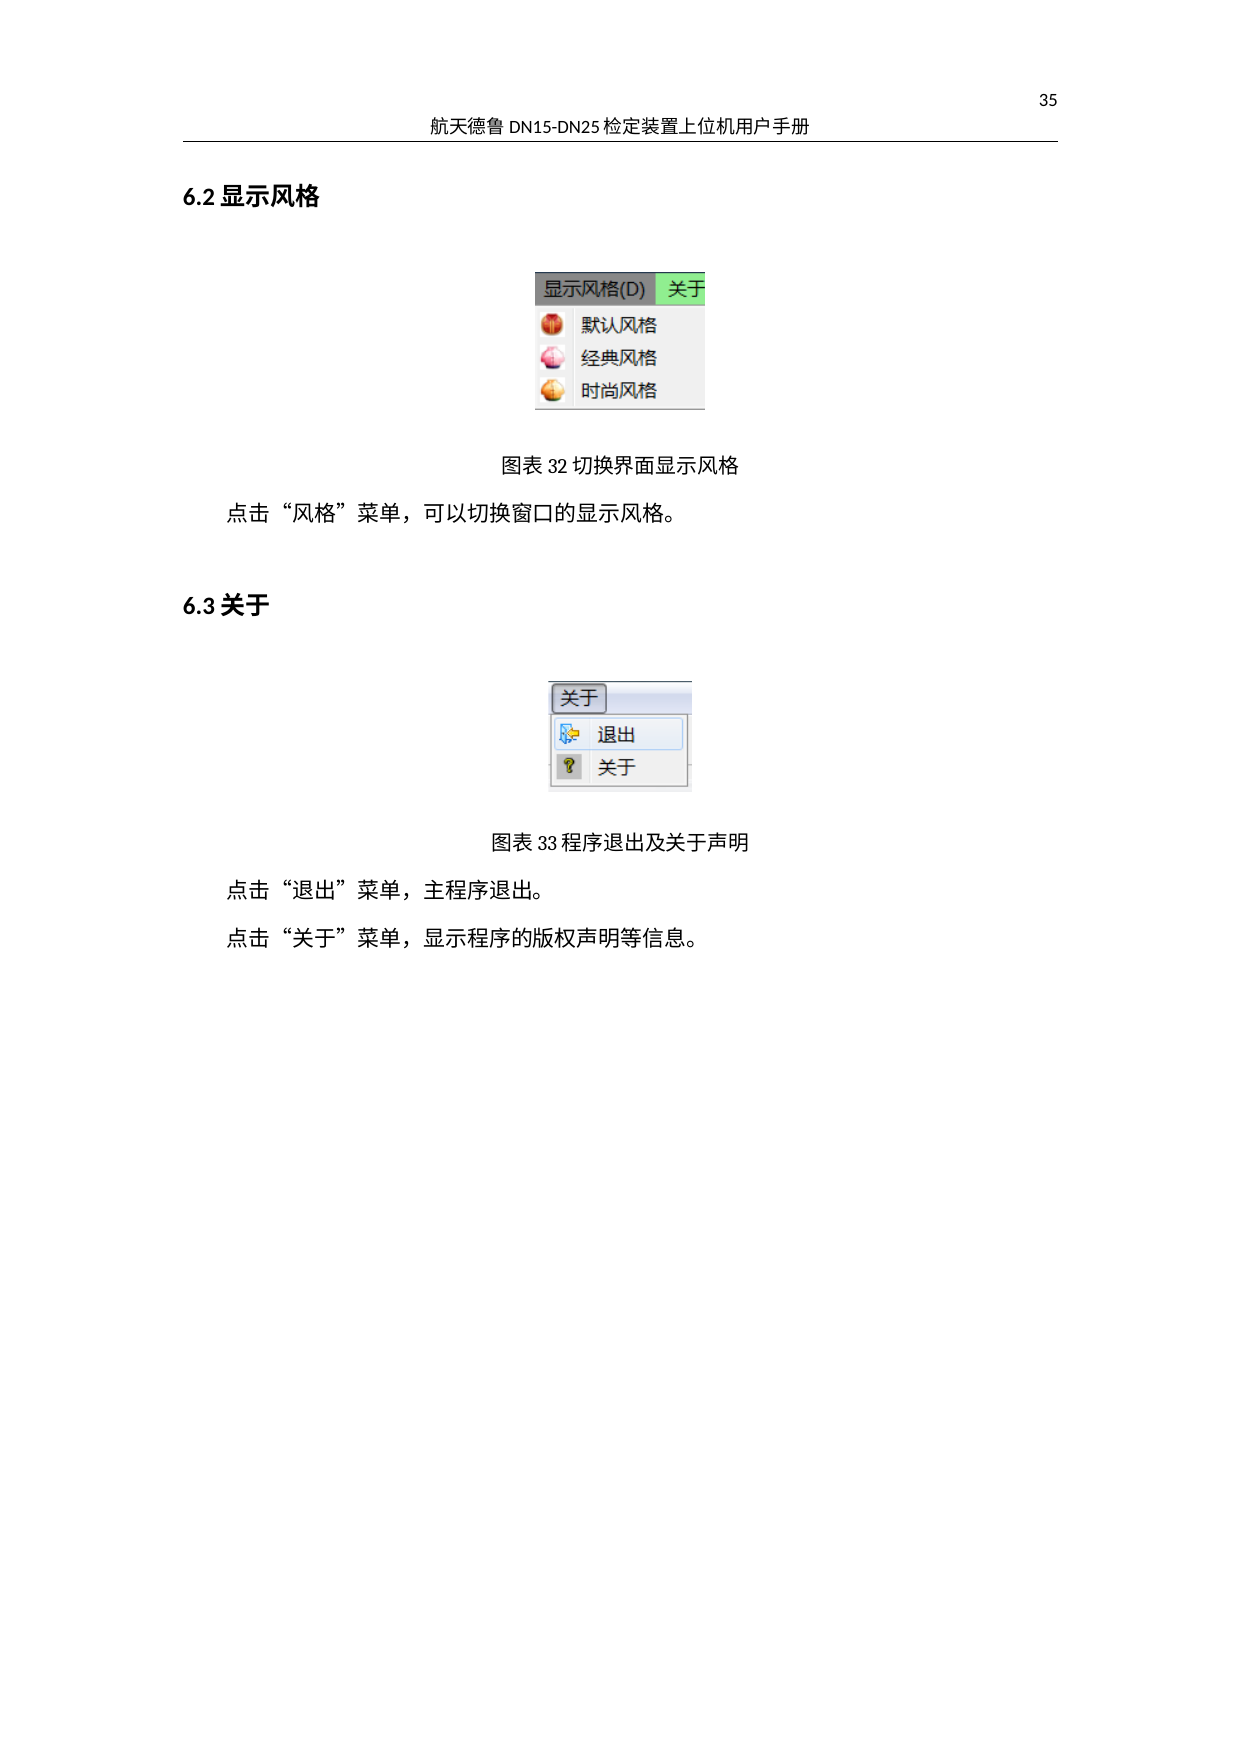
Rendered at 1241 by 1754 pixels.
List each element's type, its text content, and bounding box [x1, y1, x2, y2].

text 图表 32 切换界面显示风格 [183, 448, 1058, 481]
picture [548, 681, 692, 792]
subtitle 6.2显示风格 [183, 162, 1058, 227]
text 点击“退出”菜单，主程序退出。 [183, 872, 1058, 905]
subtitle 6.3关于 [183, 571, 1058, 636]
text 图表 33 程序退出及关于声明 [183, 824, 1058, 857]
picture [535, 272, 705, 410]
text 点击“关于”菜单，显示程序的版权声明等信息。 [183, 921, 1058, 953]
text 点击“风格”菜单，可以切换窗口的显示风格。 [183, 496, 1058, 528]
